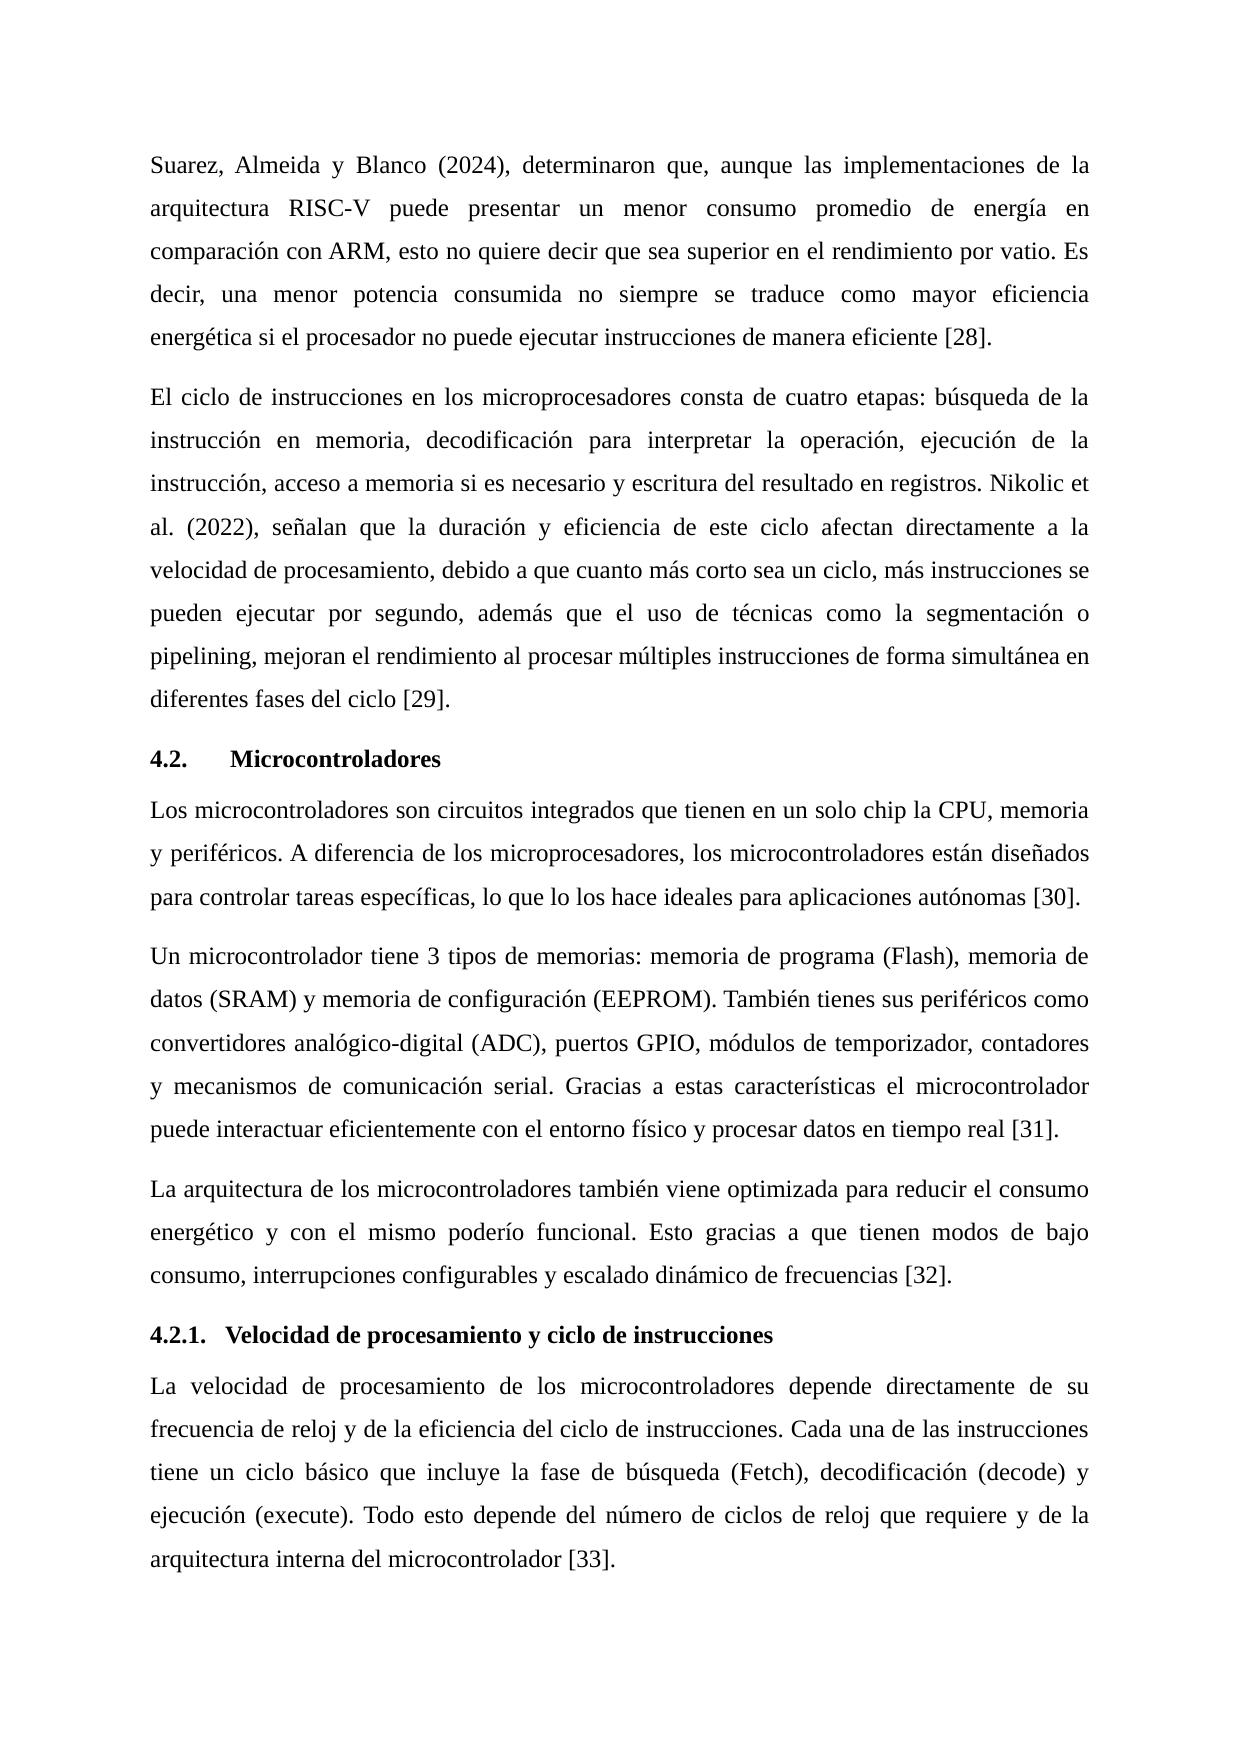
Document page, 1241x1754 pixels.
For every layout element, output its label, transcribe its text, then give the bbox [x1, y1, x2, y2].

subtitle Velocidad de procesamiento y ciclo de instrucciones [150, 1320, 1090, 1348]
text El ciclo de instrucciones en los microprocesadores consta de cuatro etapas: búsqueda de la instrucción en memoria, decodificación para interpretar la operación, ejecución de la instrucción, acceso a memoria si es necesario y escritura del resultado en registros. Nikolic et al. (2022), señalan que la duración y eficiencia de este ciclo afectan directamente a la velocidad de procesamiento, debido a que cuanto más corto sea un ciclo, más instrucciones se pueden ejecutar por segundo, además que el uso de técnicas como la segmentación o pipelining, mejoran el rendimiento al procesar múltiples instrucciones de forma simultánea en diferentes fases del ciclo . [150, 382, 1090, 713]
text La arquitectura de los microcontroladores también viene optimizada para reducir el consumo energético y con el mismo poderío funcional. Esto gracias a que tienen modos de bajo consumo, interrupciones configurables y escalado dinámico de frecuencias . [150, 1174, 1090, 1289]
text Suarez, Almeida y Blanco (2024), determinaron que, aunque las implementaciones de la arquitectura RISC-V puede presentar un menor consumo promedio de energía en comparación con ARM, esto no quiere decir que sea superior en el rendimiento por vatio. Es decir, una menor potencia consumida no siempre se traduce como mayor eficiencia energética si el procesador no puede ejecutar instrucciones de manera eficiente . [150, 150, 1090, 351]
text La velocidad de procesamiento de los microcontroladores depende directamente de su frecuencia de reloj y de la eficiencia del ciclo de instrucciones. Cada una de las instrucciones tiene un ciclo básico que incluye la fase de búsqueda (Fetch), decodificación (decode) y ejecución (execute). Todo esto depende del número de ciclos de reloj que requiere y de la arquitectura interna del microcontrolador . [150, 1371, 1090, 1572]
subtitle Microcontroladores [150, 744, 1090, 773]
text Los microcontroladores son circuitos integrados que tienen en un solo chip la CPU, memoria y periféricos. A diferencia de los microprocesadores, los microcontroladores están diseñados para controlar tareas específicas, lo que lo los hace ideales para aplicaciones autónomas . [150, 795, 1090, 910]
text Un microcontrolador tiene 3 tipos de memorias: memoria de programa (Flash), memoria de datos (SRAM) y memoria de configuración (EEPROM). También tienes sus periféricos como convertidores analógico-digital (ADC), puertos GPIO, módulos de temporizador, contadores y mecanismos de comunicación serial. Gracias a estas características el microcontrolador puede interactuar eficientemente con el entorno físico y procesar datos en tiempo real . [150, 941, 1090, 1143]
